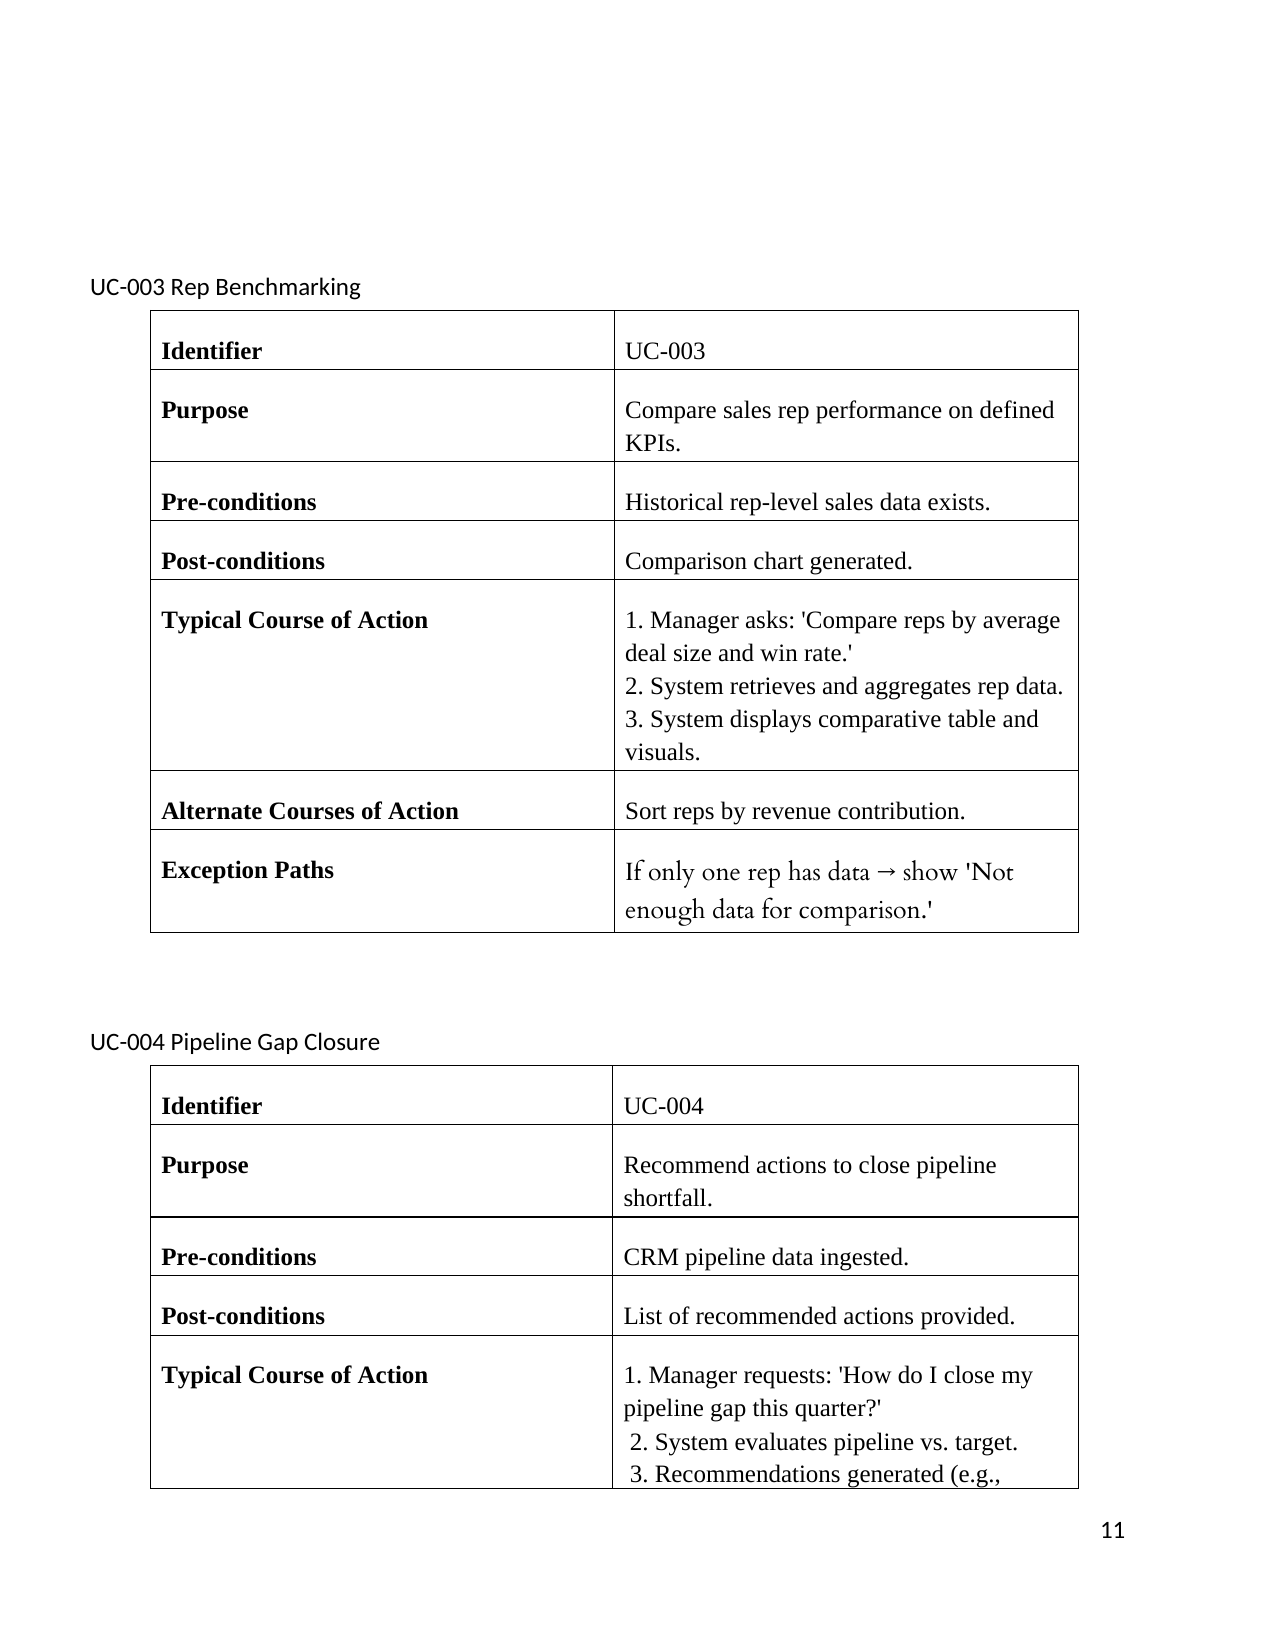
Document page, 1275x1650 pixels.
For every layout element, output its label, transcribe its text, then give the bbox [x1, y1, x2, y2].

table_header UC-003 [615, 311, 1078, 369]
table_cell Exception Paths [151, 830, 614, 932]
subtitle UC-003 Rep Benchmarking [90, 271, 1125, 301]
table_cell 1. Manager asks: 'Compare reps by average deal size and win rate.' 2. System retrieves and aggregates rep data. 3. System displays comparative table and visuals. [615, 580, 1078, 770]
table_cell Alternate Courses of Action [151, 771, 614, 829]
table_header Identifier [151, 1066, 612, 1124]
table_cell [151, 1336, 612, 1488]
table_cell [613, 1336, 1078, 1488]
table_header UC-004 [613, 1066, 1078, 1124]
subtitle UC-004 Pipeline Gap Closure [90, 1026, 1125, 1057]
table_cell Historical rep-level sales data exists. [615, 462, 1078, 520]
table_cell Pre-conditions [151, 462, 614, 520]
table_cell Sort reps by revenue contribution. [615, 771, 1078, 829]
table_cell Compare sales rep performance on defined KPIs. [615, 370, 1078, 461]
table_cell If only one rep has data → show 'Not enough data for comparison.' [615, 830, 1078, 932]
table_cell Post-conditions [151, 521, 614, 579]
table_cell Pre-conditions [151, 1218, 612, 1275]
table_cell CRM pipeline data ingested. [613, 1218, 1078, 1275]
table_cell Purpose [151, 370, 614, 461]
table_cell Recommend actions to close pipeline shortfall. [613, 1125, 1078, 1216]
table_cell Comparison chart generated. [615, 521, 1078, 579]
table_cell Purpose [151, 1125, 612, 1216]
table_cell Typical Course of Action [151, 580, 614, 770]
table_header Identifier [151, 311, 614, 369]
table_cell Post-conditions [151, 1276, 612, 1334]
table_cell List of recommended actions provided. [613, 1276, 1078, 1334]
